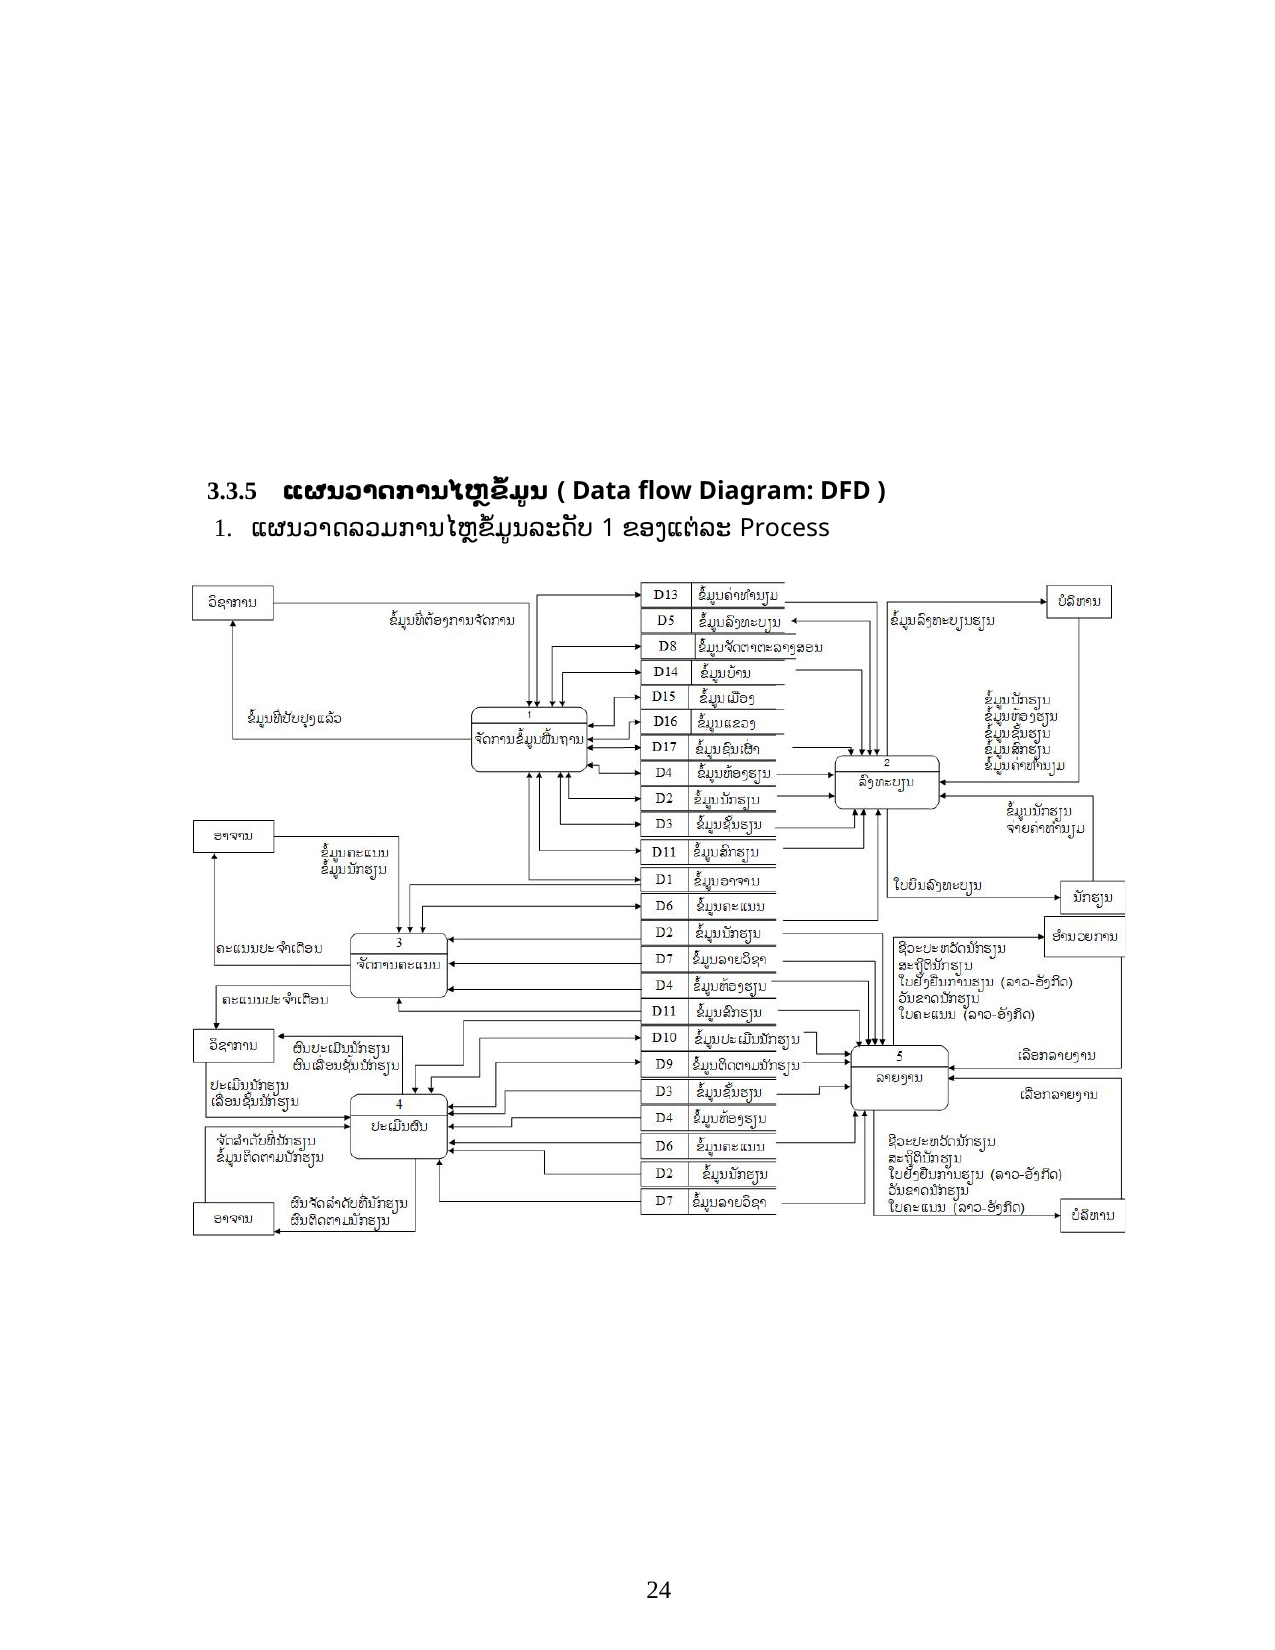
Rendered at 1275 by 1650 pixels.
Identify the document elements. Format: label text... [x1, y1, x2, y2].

list ແຜນວາດການໄຫຼຂໍ້ມູນ ( Data flow Diagram: DFD ) [207, 473, 1125, 507]
picture [192, 580, 1125, 1239]
list ແຜນວາດລວມການໄຫຼຂໍ້ມູນລະດັບ 1 ຂອງແຕ່ລະ Process [213, 509, 1125, 543]
